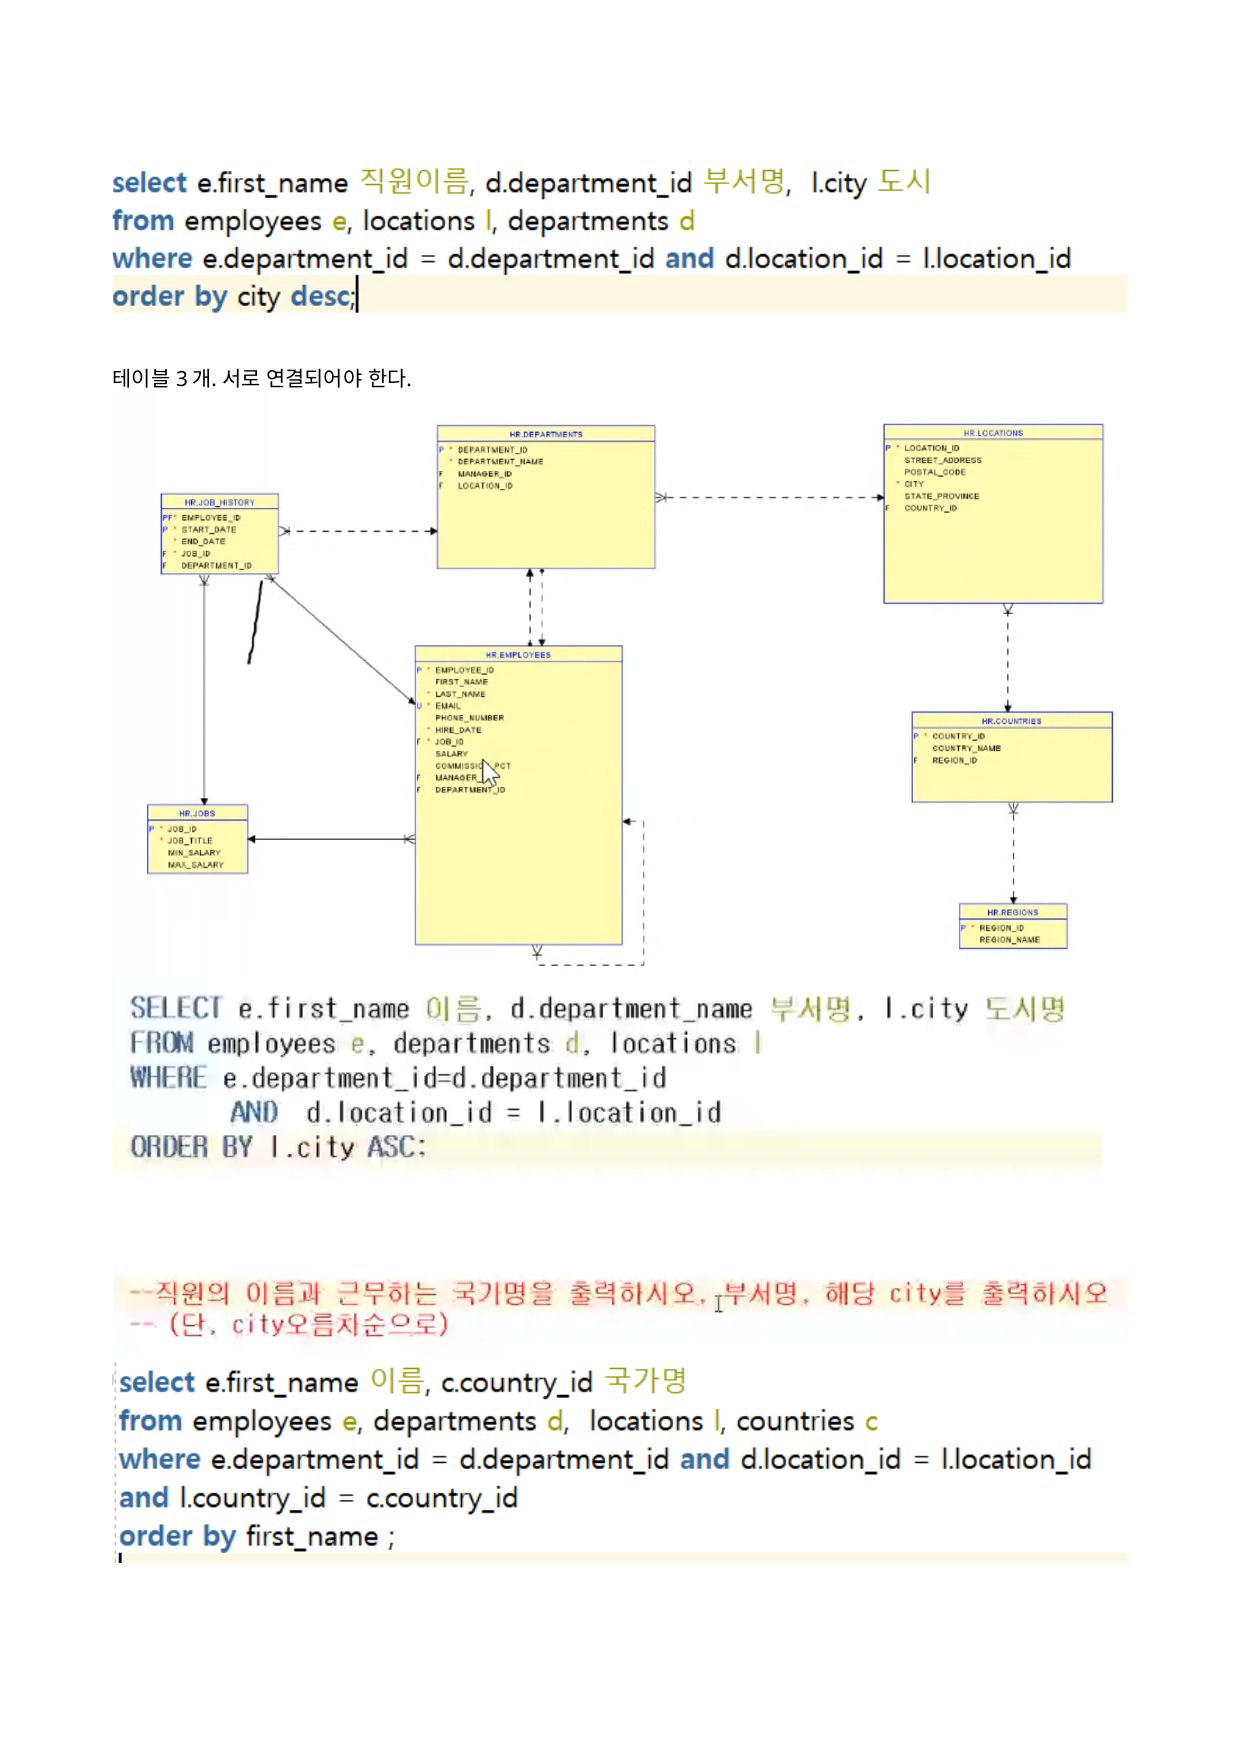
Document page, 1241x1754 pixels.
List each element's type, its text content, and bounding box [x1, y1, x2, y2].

picture [112, 1263, 1128, 1563]
picture [112, 392, 1128, 1178]
picture [112, 150, 1128, 334]
text 테이블 3개. 서로 연결되어야 한다. [112, 362, 1128, 392]
